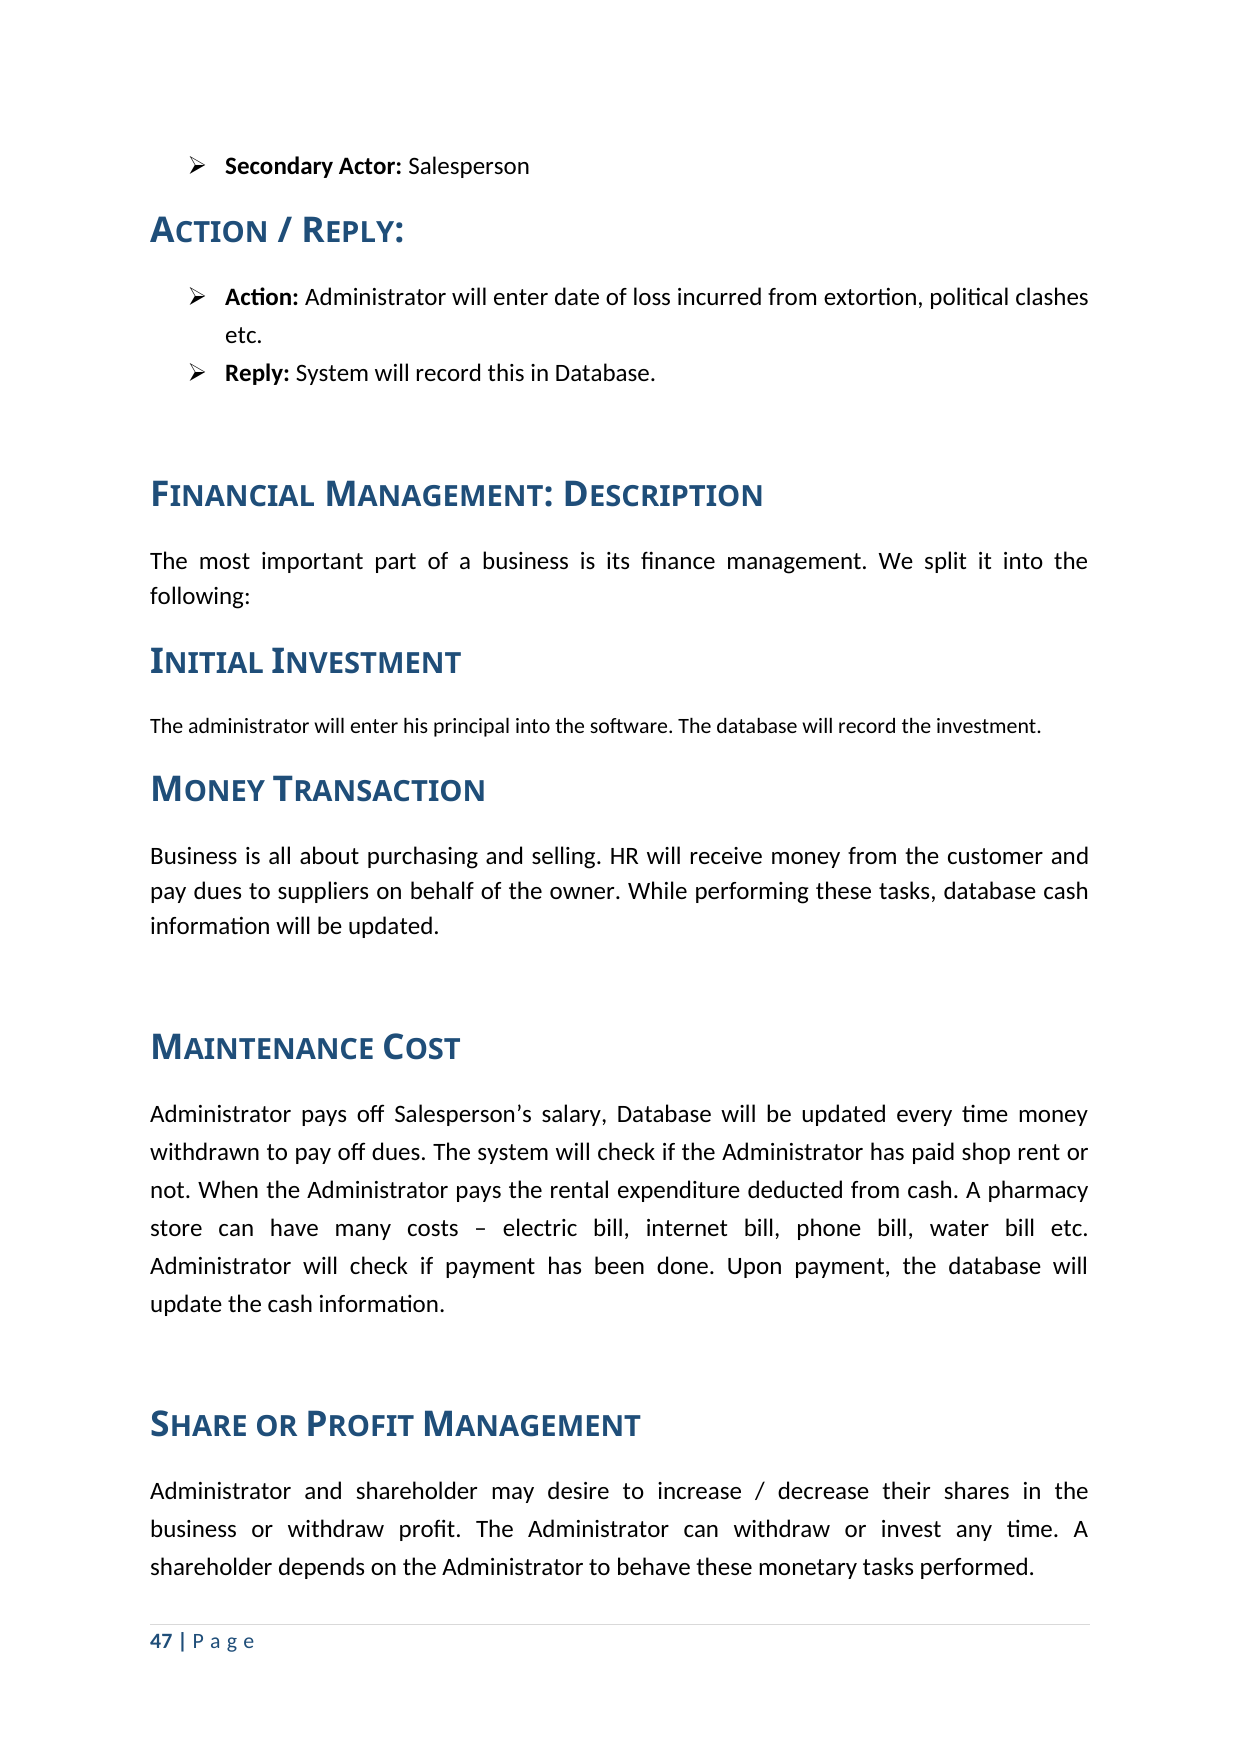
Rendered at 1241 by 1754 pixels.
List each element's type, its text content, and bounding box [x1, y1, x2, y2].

text SHARE OR PROFIT MANAGEMENT [150, 1398, 1090, 1446]
text INITIAL INVESTMENT [150, 636, 1090, 684]
text The administrator will enter his principal into the software. The database will record the investment. [150, 712, 1090, 739]
text ACTION / REPLY: [150, 205, 1090, 253]
text Business is all about purchasing and selling. HR will receive money from the customer and pay dues to suppliers on behalf of the owner. While performing these tasks, database cash information will be updated. [150, 840, 1090, 941]
list Action: Administrator will enter date of loss incurred from extortion, political clashes etc. [187, 281, 1090, 350]
text Administrator pays off Salesperson’s salary, Database will be updated every time money withdrawn to pay off dues. The system will check if the Administrator has paid shop rent or not. When the Administrator pays the rental expenditure deducted from cash. A pharmacy store can have many costs – electric bill, internet bill, phone bill, water bill etc. Administrator will check if payment has been done. Upon payment, the database will update the cash information. [150, 1098, 1090, 1319]
text MONEY TRANSACTION [150, 764, 1090, 812]
text Administrator and shareholder may desire to increase / decrease their shares in the business or withdraw profit. The Administrator can withdraw or invest any time. A shareholder depends on the Administrator to behave these monetary tasks performed. [150, 1475, 1090, 1582]
list Reply: System will record this in Database. [187, 357, 1090, 388]
text FINANCIAL MANAGEMENT: DESCRIPTION [150, 469, 1090, 517]
text MAINTENANCE COST [150, 1022, 1090, 1070]
text The most important part of a business is its finance management. We split it into the following: [150, 545, 1090, 611]
list Secondary Actor: Salesperson [187, 150, 1090, 181]
